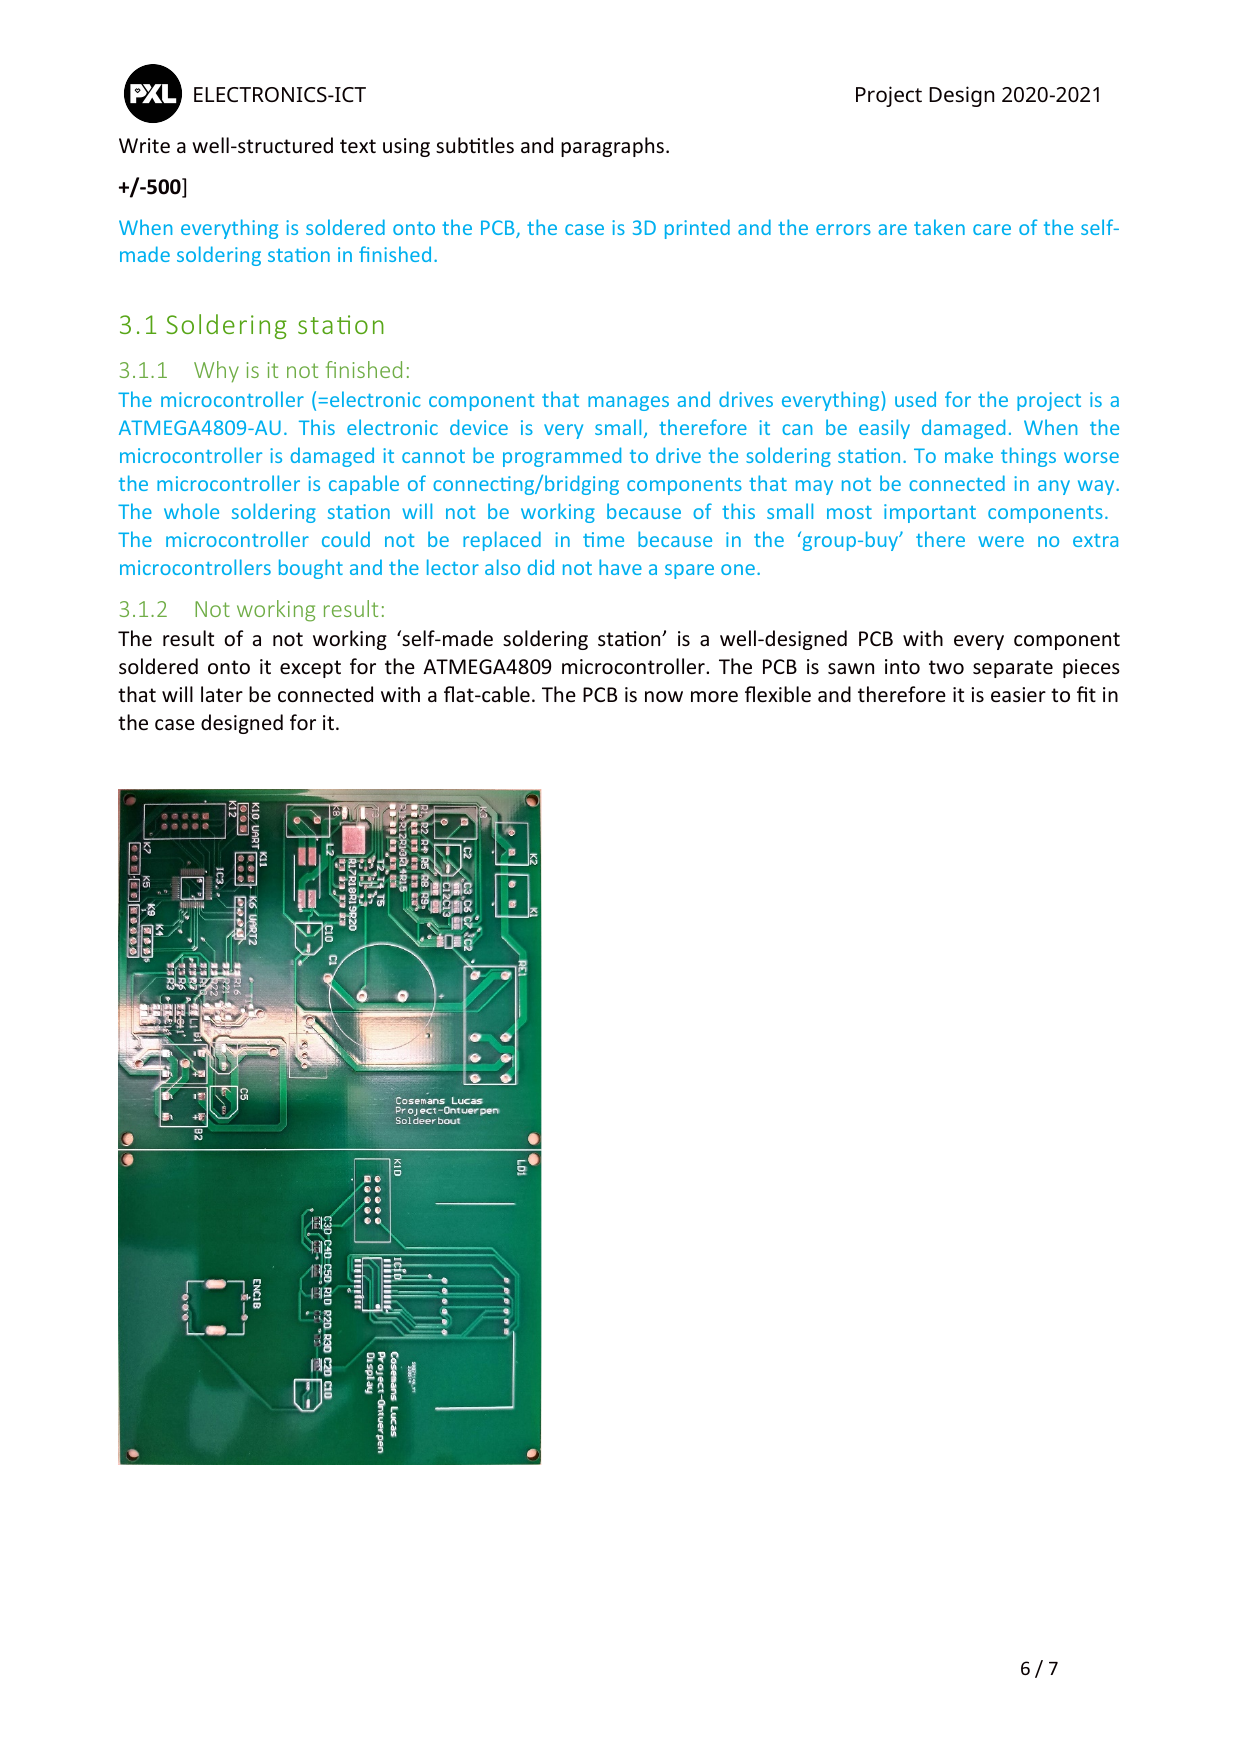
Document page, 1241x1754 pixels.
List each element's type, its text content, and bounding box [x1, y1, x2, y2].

picture [118, 789, 542, 1465]
text The result of a not working ‘self-made soldering station’ is a well-designed PCB with every component soldered onto it except for the ATMEGA4809 microcontroller. The PCB is sawn into two separate pieces that will later be connected with a flat-cable. The PCB is now more flexible and therefore it is easier to fit in the case designed for it. [118, 624, 1122, 736]
text When everything is soldered onto the PCB, the case is 3D printed and the errors are taken care of the self-made soldering station in finished. [118, 213, 1122, 269]
text Write a well-structured text using subtitles and paragraphs. [118, 132, 1122, 159]
picture [118, 59, 188, 129]
subtitle Soldering station [118, 306, 1122, 342]
text +/-500] [118, 172, 1122, 200]
subtitle Not working result: [118, 593, 1122, 624]
subtitle Why is it not finished: [118, 354, 1122, 385]
text The microcontroller (=electronic component that manages and drives everything) used for the project is a ATMEGA4809-AU. This electronic device is very small, therefore it can be easily damaged. When the microcontroller is damaged it cannot be programmed to drive the soldering station. To make things worse the microcontroller is capable of connecting/bridging components that may not be connected in any way. The whole soldering station will not be working because of this small most important components. The microcontroller could not be replaced in time because in the ‘group-buy’ there were no extra microcontrollers bought and the lector also did not have a spare one. [118, 385, 1122, 581]
